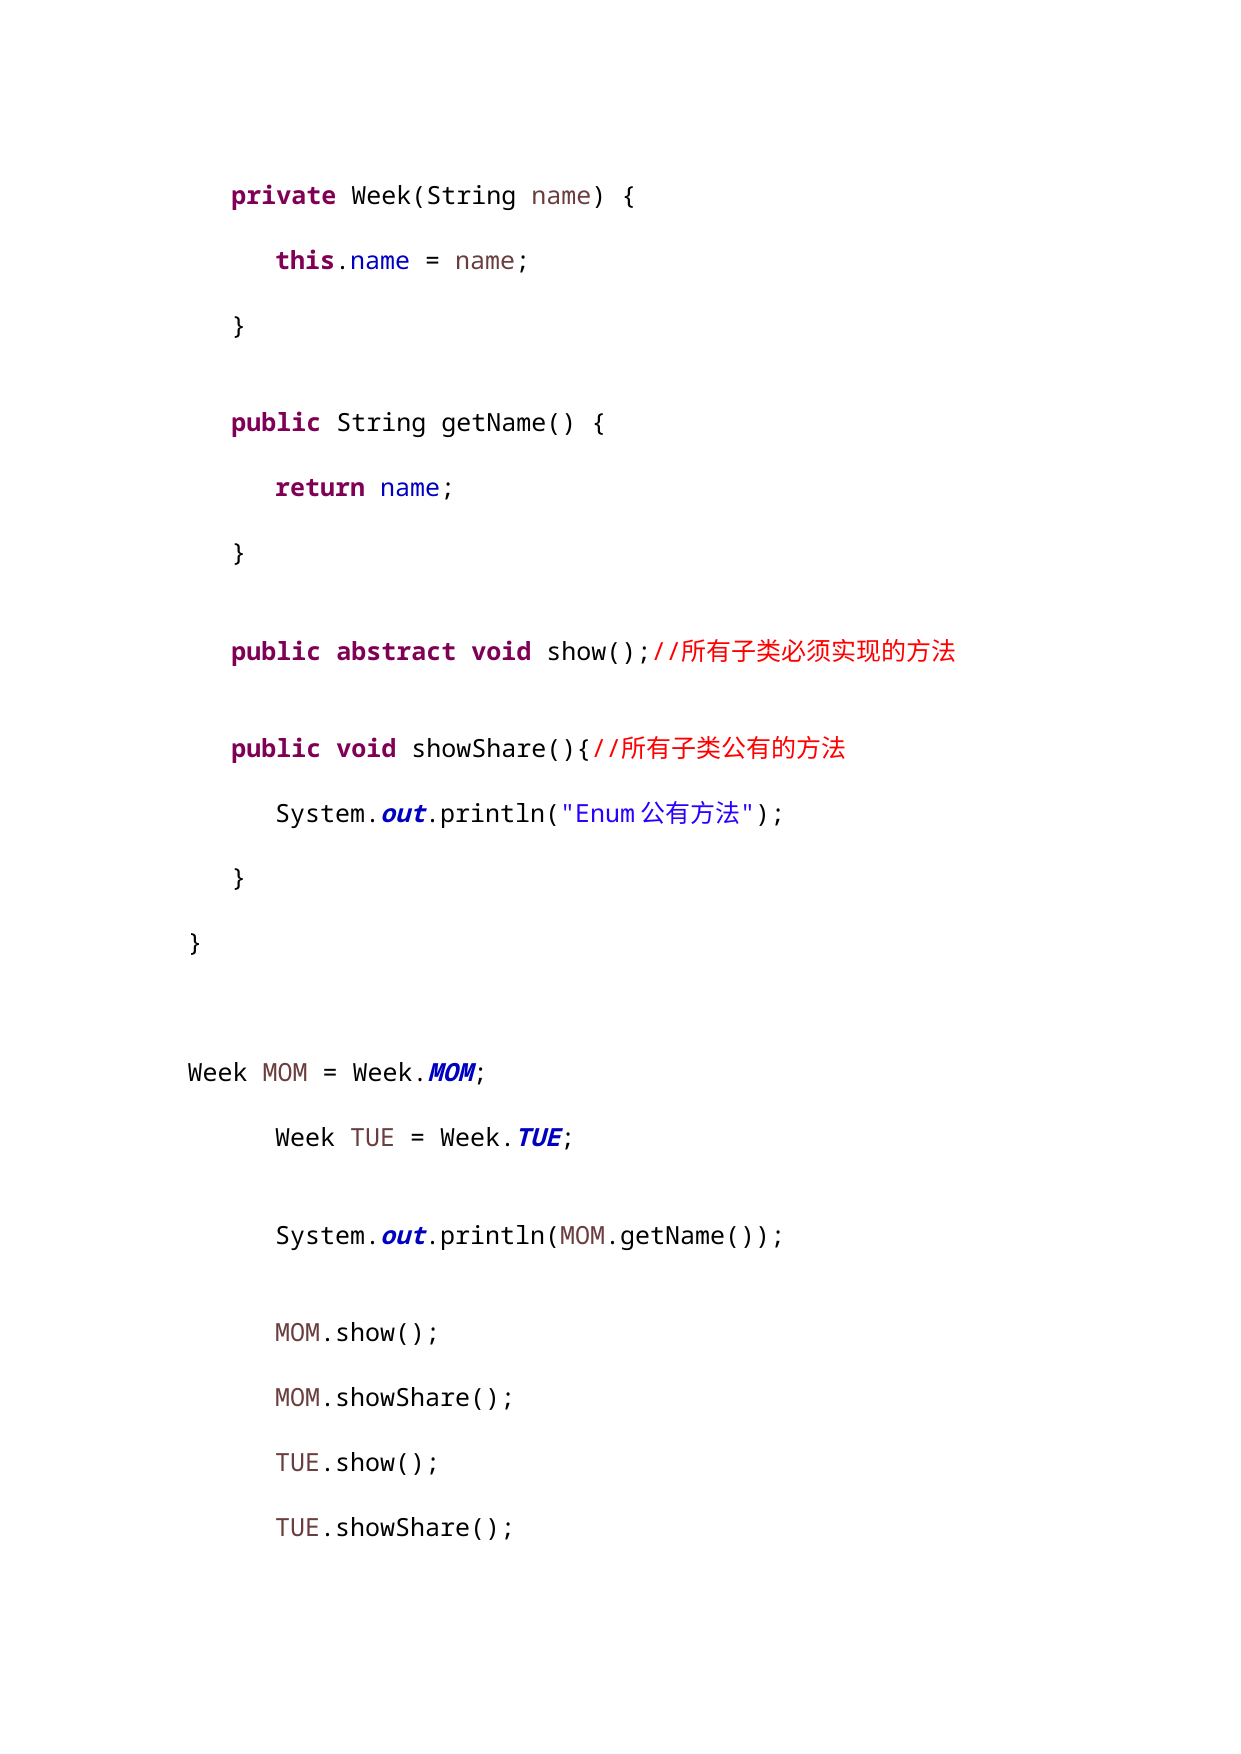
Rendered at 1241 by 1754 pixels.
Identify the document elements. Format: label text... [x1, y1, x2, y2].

text MOM.show(); [187, 1299, 1053, 1364]
text System.out.println("Enum公有方法"); [187, 779, 1053, 844]
text return name; [187, 454, 1053, 519]
text Week TUE = Week.TUE; [187, 1104, 1053, 1169]
text this.name = name; [187, 227, 1053, 292]
text public void showShare(){//所有子类公有的方法 [187, 714, 1053, 779]
text } [187, 292, 1053, 357]
text public abstract void show();//所有子类必须实现的方法 [187, 617, 1053, 682]
text private Week(String name) { [187, 162, 1053, 227]
text TUE.show(); [187, 1429, 1053, 1494]
text System.out.println(MOM.getName()); [187, 1202, 1053, 1267]
text Week MOM = Week.MOM; [187, 1039, 1053, 1104]
text MOM.showShare(); [187, 1364, 1053, 1429]
text } [187, 519, 1053, 584]
text } [187, 909, 1053, 974]
text public String getName() { [187, 389, 1053, 454]
text TUE.showShare(); [187, 1494, 1053, 1559]
text } [187, 844, 1053, 909]
